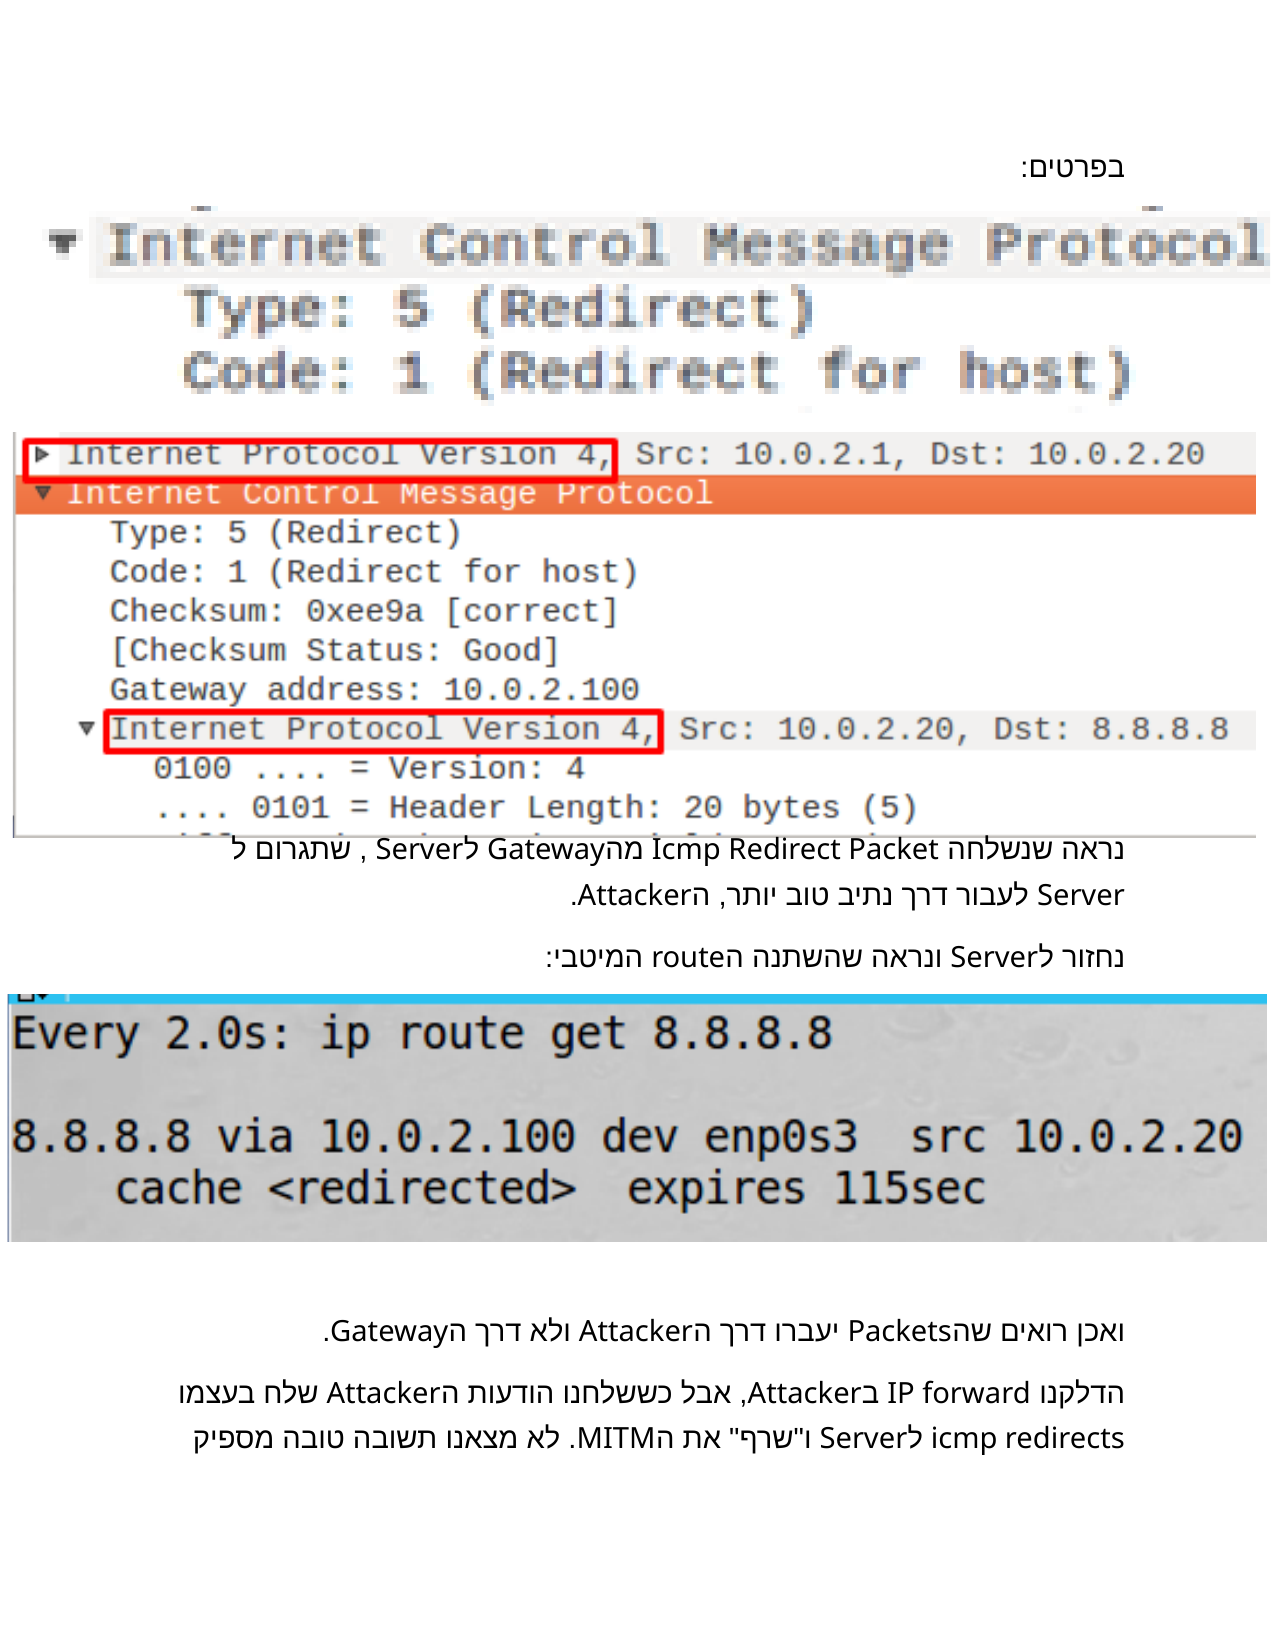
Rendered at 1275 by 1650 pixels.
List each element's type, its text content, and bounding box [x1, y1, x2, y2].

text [150, 1372, 1125, 1457]
picture [7, 994, 1267, 1242]
text ואכן רואים שהPackets יעברו דרך הAttacker ולא דרך הGateway. [150, 1310, 1125, 1349]
text נחזור לServer ונראה שהשתנה הroute המיטבי: [150, 936, 1125, 976]
picture [36, 206, 1271, 413]
picture [12, 432, 1256, 838]
text בפרטים: [150, 150, 1125, 183]
text נראה שנשלחה Icmp Redirect Packet מהGateway לServer , שתגרום לServer לעבור דרך נתיב טוב יותר, הAttacker. [150, 828, 1125, 913]
